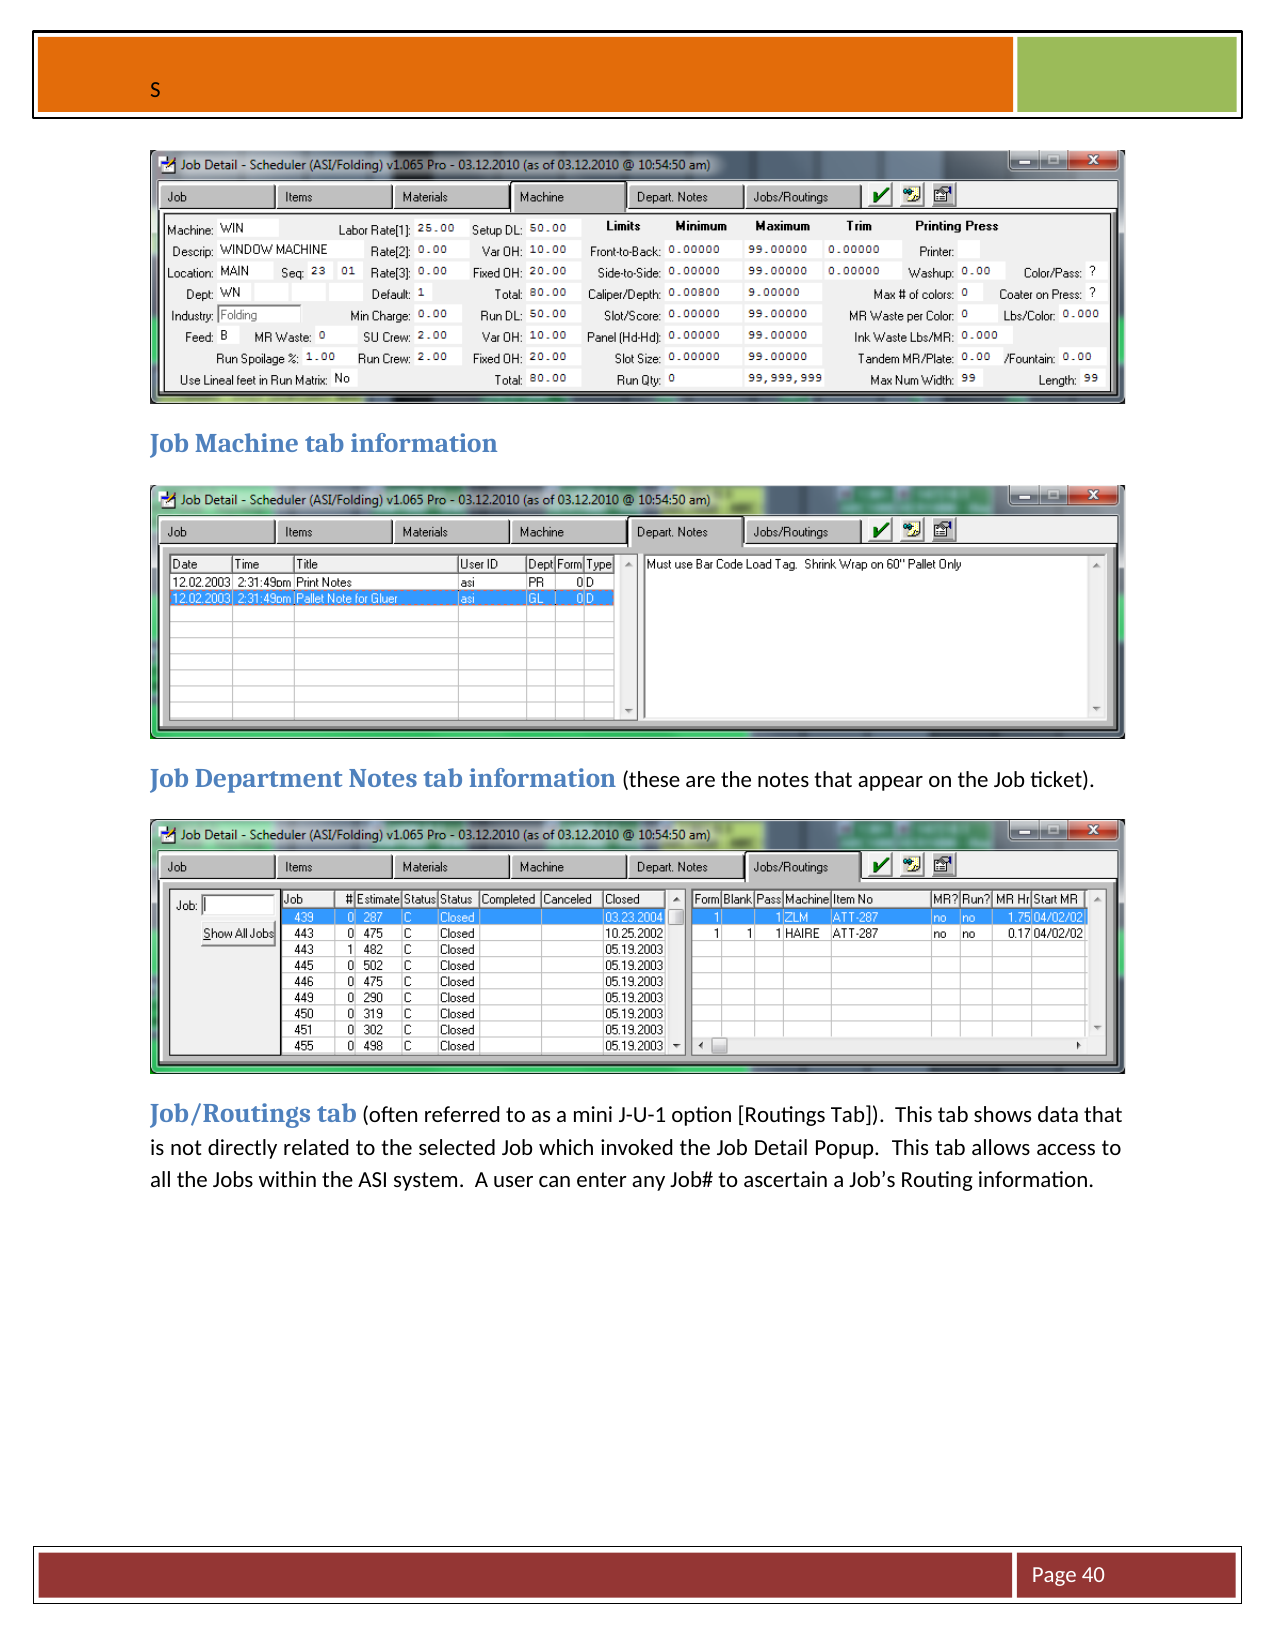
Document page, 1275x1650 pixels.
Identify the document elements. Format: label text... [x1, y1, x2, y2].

text Job Department Notes tab information (these are the notes that appear on the Job ticket). [150, 763, 1125, 794]
picture [150, 485, 1125, 739]
picture [150, 150, 1125, 404]
picture [150, 819, 1125, 1074]
text Job Machine tab information [150, 428, 1125, 459]
text Job/Routings tab (often referred to as a mini J-U-1 option [Routings Tab]). This tab shows data that is not directly related to the selected Job which invoked the Job Detail Popup. This tab allows access to all the Jobs within the ASI system. A user can enter any Job# to ascertain a Job’s Routing information. [150, 1098, 1125, 1194]
